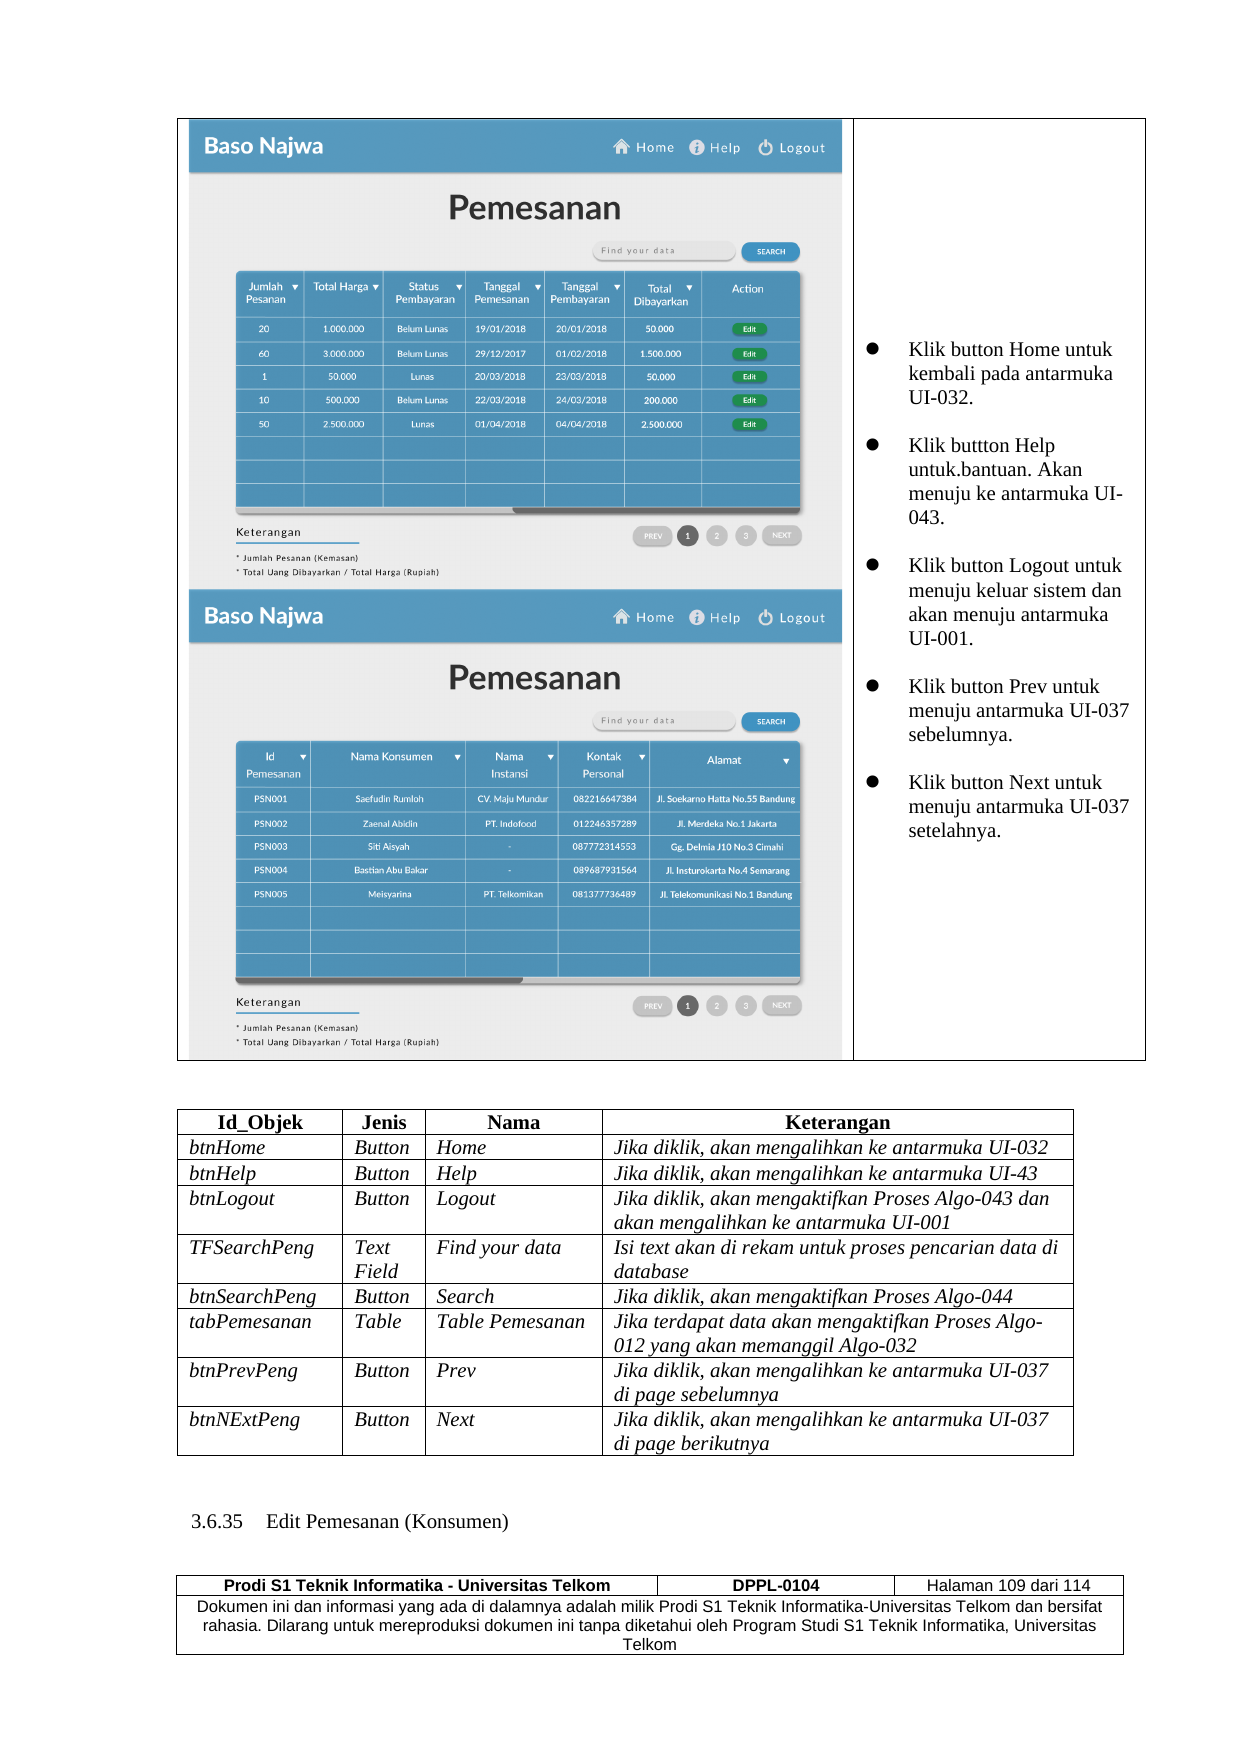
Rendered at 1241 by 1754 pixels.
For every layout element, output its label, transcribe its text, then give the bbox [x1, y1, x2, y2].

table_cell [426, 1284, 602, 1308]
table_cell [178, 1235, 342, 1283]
list Edit Pemesanan (Konsumen) [191, 1509, 1122, 1533]
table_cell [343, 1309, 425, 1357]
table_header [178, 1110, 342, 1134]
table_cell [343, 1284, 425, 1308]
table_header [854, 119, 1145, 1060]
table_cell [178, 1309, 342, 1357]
picture [188, 119, 843, 1060]
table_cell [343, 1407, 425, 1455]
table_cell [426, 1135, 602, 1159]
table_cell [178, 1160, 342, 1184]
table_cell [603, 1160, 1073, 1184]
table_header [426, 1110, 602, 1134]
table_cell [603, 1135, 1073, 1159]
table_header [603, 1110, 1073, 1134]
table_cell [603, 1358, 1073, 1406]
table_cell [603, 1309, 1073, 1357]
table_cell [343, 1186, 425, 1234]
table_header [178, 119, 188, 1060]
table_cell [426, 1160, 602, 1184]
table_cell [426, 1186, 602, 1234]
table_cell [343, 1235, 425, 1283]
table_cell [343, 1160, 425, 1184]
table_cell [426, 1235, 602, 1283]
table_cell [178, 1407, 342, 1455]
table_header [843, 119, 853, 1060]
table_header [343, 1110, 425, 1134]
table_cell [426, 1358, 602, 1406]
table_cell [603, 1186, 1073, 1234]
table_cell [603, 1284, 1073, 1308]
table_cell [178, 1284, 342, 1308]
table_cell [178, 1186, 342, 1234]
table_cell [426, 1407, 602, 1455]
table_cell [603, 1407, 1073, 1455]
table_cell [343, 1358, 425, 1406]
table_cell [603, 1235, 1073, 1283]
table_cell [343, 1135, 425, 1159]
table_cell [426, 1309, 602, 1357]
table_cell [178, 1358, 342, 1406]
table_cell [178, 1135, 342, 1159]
